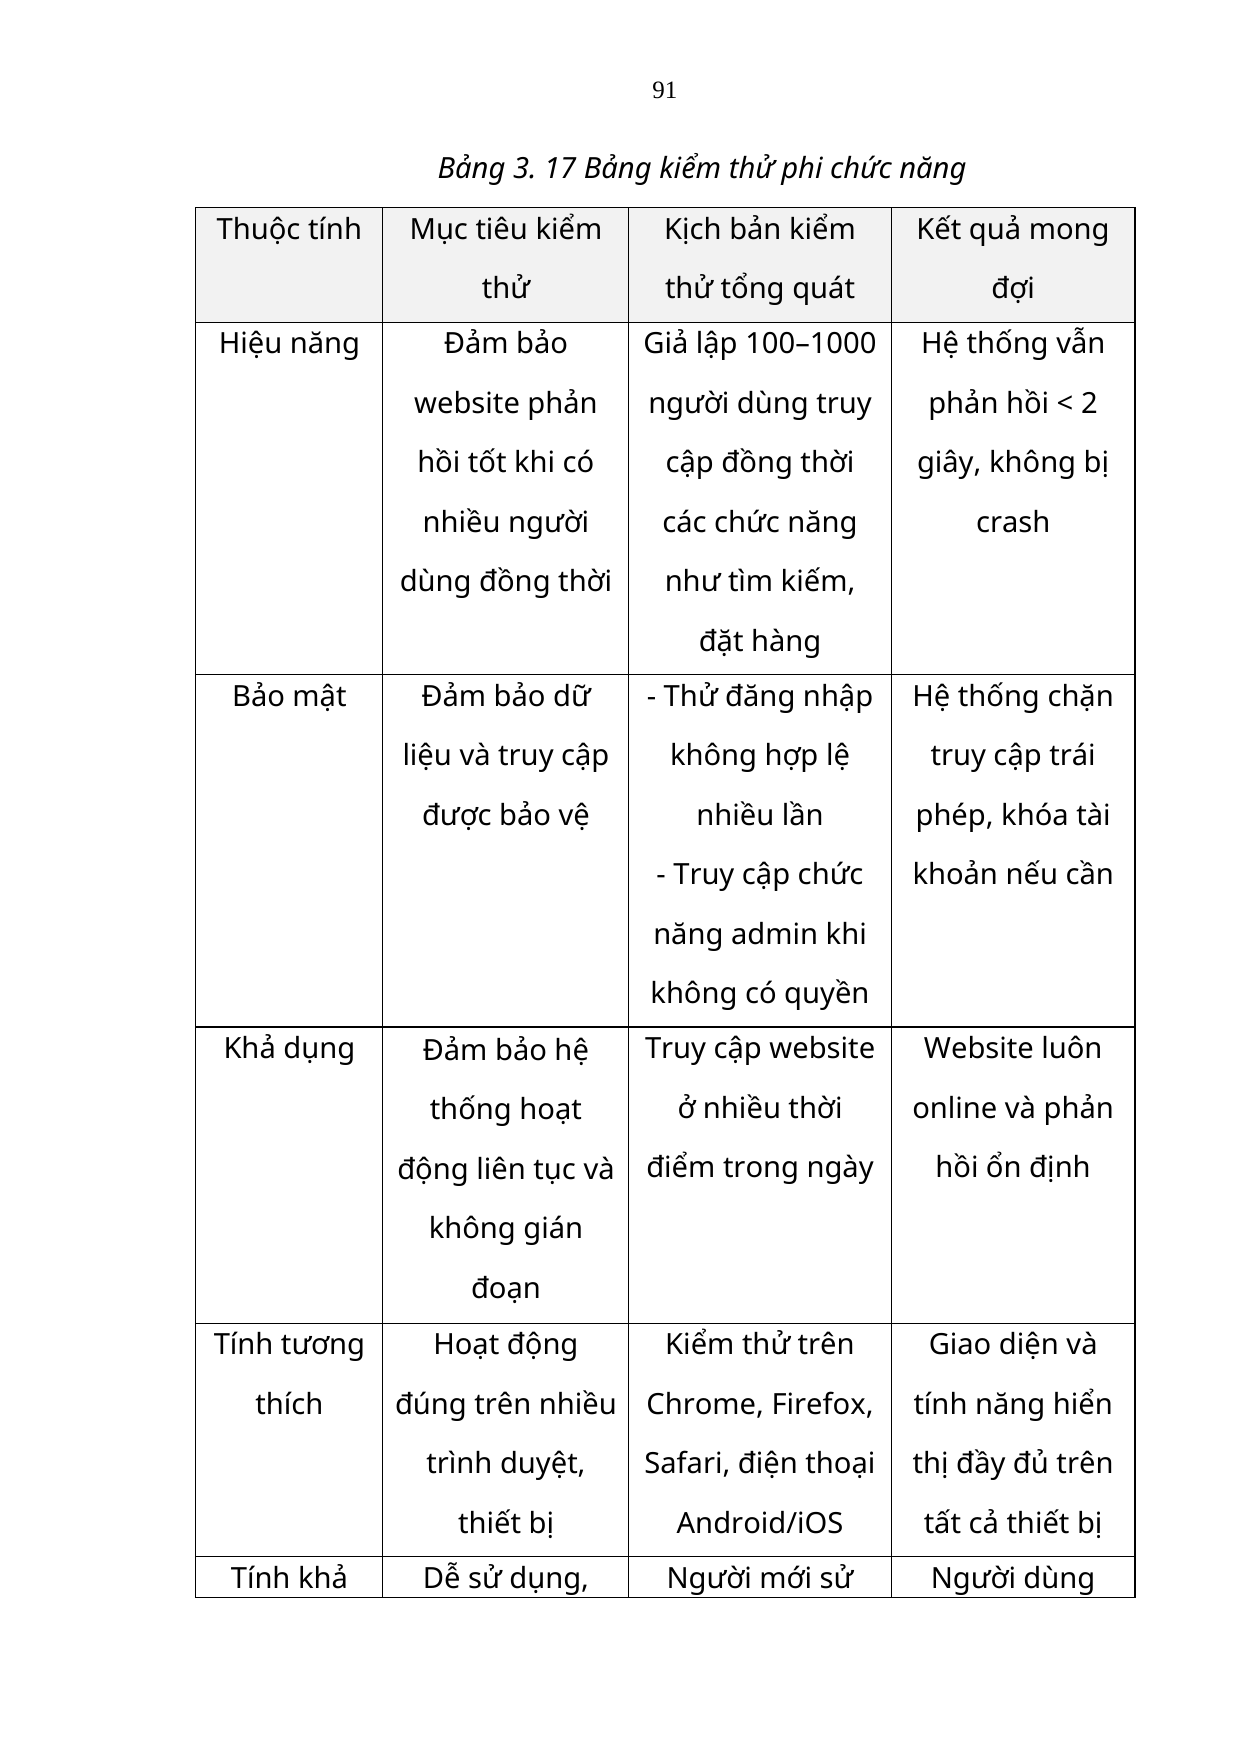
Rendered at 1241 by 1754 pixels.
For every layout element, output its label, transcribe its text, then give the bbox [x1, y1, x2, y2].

table_cell Đảm bảo website phản hồi tốt khi có nhiều người dùng đồng thời [383, 323, 628, 674]
table_cell Hoạt động đúng trên nhiều trình duyệt, thiết bị [383, 1324, 628, 1556]
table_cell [892, 1557, 1134, 1597]
table_cell Đảm bảo dữ liệu và truy cập được bảo vệ [383, 675, 628, 1026]
table_header Kịch bản kiểm thử tổng quát [629, 208, 891, 322]
table_cell Tính khả dụng [196, 1557, 382, 1597]
table_cell Giả lập 100–1000 người dùng truy cập đồng thời các chức năng như tìm kiếm, đặt hàng [629, 323, 891, 674]
table_cell Khả dụng [196, 1028, 382, 1323]
table_header Mục tiêu kiểm thử [383, 208, 628, 322]
table_cell [383, 1028, 628, 1323]
table_cell - Thử đăng nhập không hợp lệ nhiều lần - Truy cập chức năng admin khi không có quyền [629, 675, 891, 1026]
table_cell Kiểm thử trên Chrome, Firefox, Safari, điện thoại Android/iOS [629, 1324, 891, 1556]
table_header Thuộc tính [196, 208, 382, 322]
table_cell Hệ thống chặn truy cập trái phép, khóa tài khoản nếu cần [892, 675, 1134, 1026]
table_cell Bảo mật [196, 675, 382, 1026]
table_cell Hệ thống vẫn phản hồi < 2 giây, không bị crash [892, 323, 1134, 674]
table_cell Truy cập website ở nhiều thời điểm trong ngày [629, 1028, 891, 1323]
table_header Kết quả mong đợi [892, 208, 1134, 322]
table_cell Website luôn online và phản hồi ổn định [892, 1028, 1134, 1323]
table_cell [629, 1557, 891, 1597]
table_cell Giao diện và tính năng hiển thị đầy đủ trên tất cả thiết bị [892, 1324, 1134, 1556]
text Bảng 3. 17 Bảng kiểm thử phi chức năng [207, 148, 1122, 187]
table_cell Tính tương thích [196, 1324, 382, 1556]
table_cell Hiệu năng [196, 323, 382, 674]
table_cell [383, 1557, 628, 1597]
